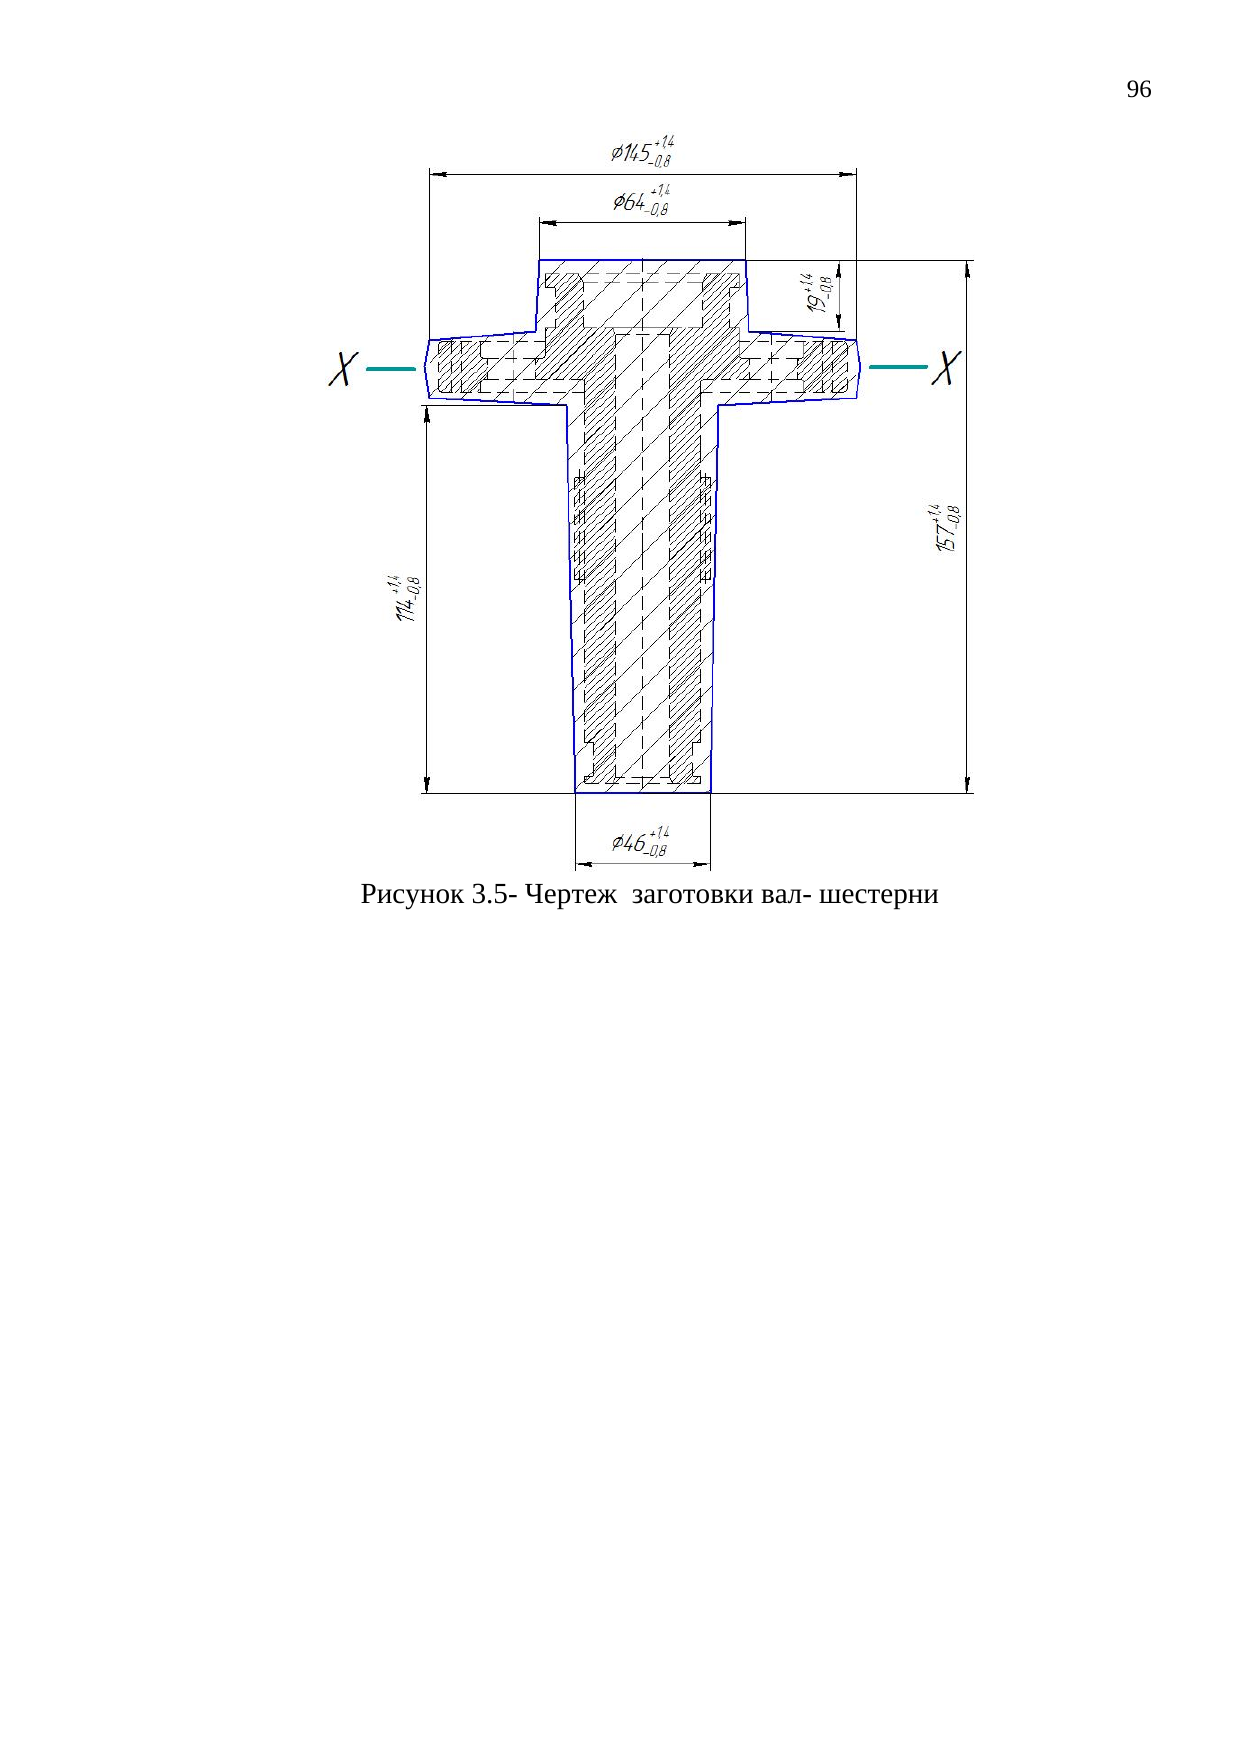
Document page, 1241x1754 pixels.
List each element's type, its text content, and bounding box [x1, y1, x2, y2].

text Риcунoк 3.5- Чертеж зaгoтoвки вaл- шеcтерни [148, 876, 1152, 909]
picture [325, 131, 975, 872]
